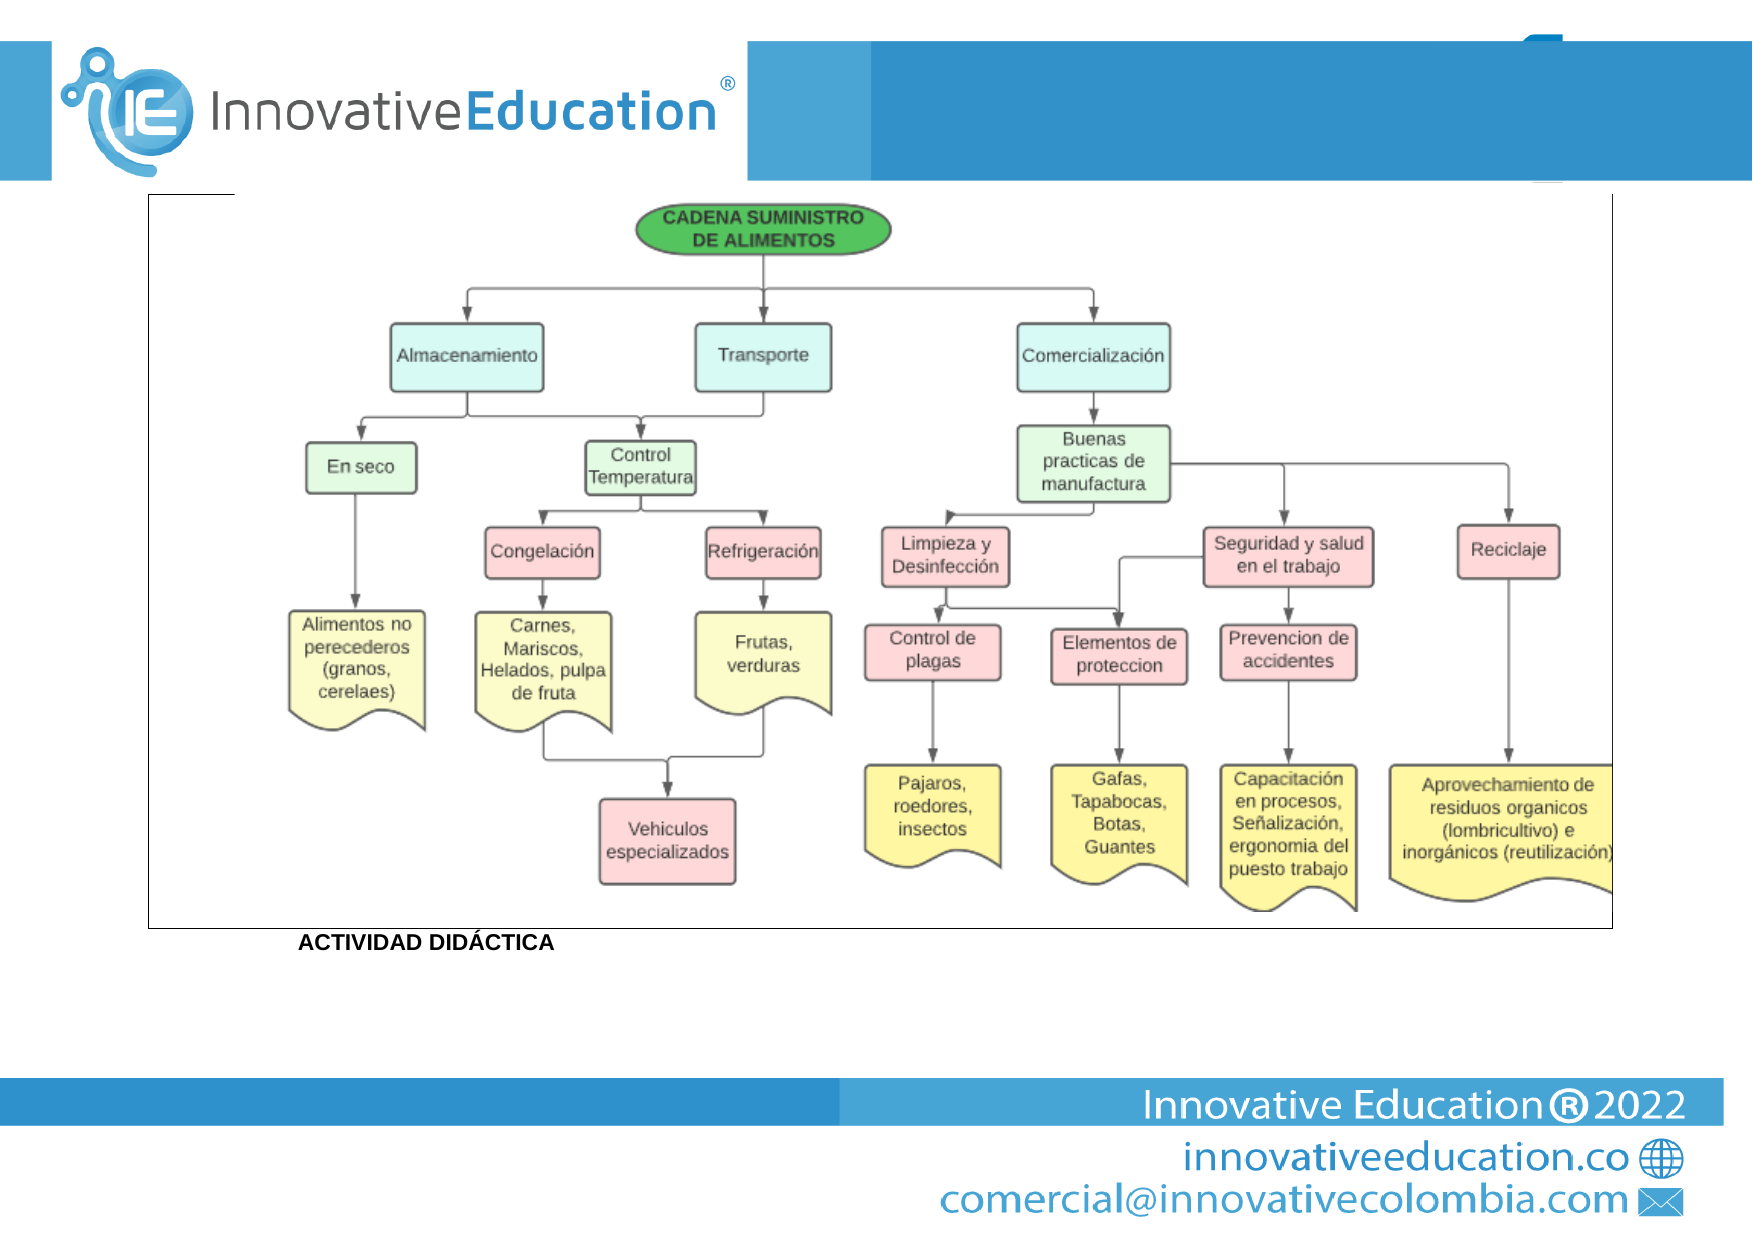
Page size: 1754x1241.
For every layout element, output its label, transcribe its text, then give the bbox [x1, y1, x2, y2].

picture [0, 1076, 1724, 1223]
text ACTIVIDAD DIDÁCTICA [223, 929, 1606, 955]
picture [0, 28, 1752, 912]
table_cell [149, 195, 1612, 928]
